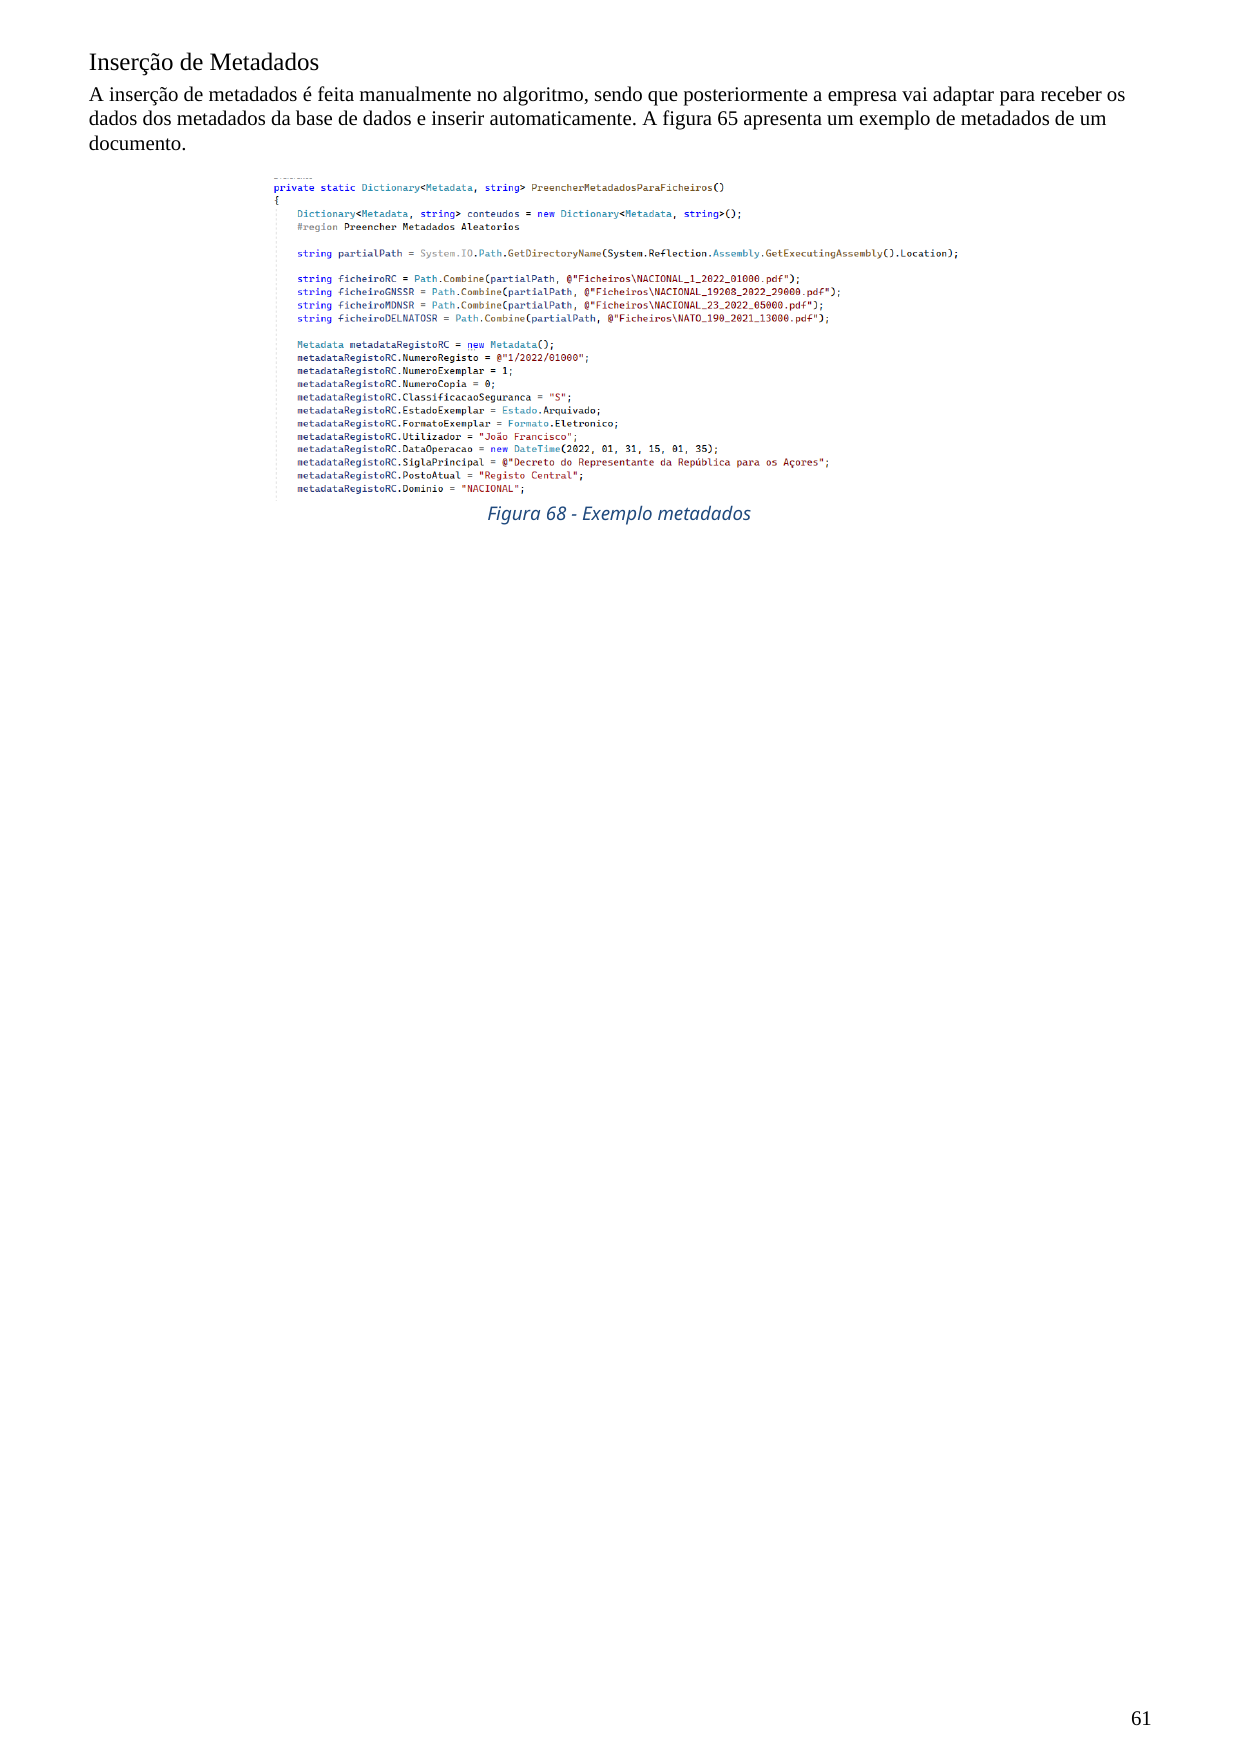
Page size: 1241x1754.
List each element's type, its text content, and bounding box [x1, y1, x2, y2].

subtitle Inserção de Metadados [89, 47, 1152, 76]
text A inserção de metadados é feita manualmente no algoritmo, sendo que posteriormente a empresa vai adaptar para receber os dados dos metadados da base de dados e inserir automaticamente. A figura 65 apresenta um exemplo de metadados de um documento. [89, 82, 1152, 154]
picture [265, 178, 975, 501]
